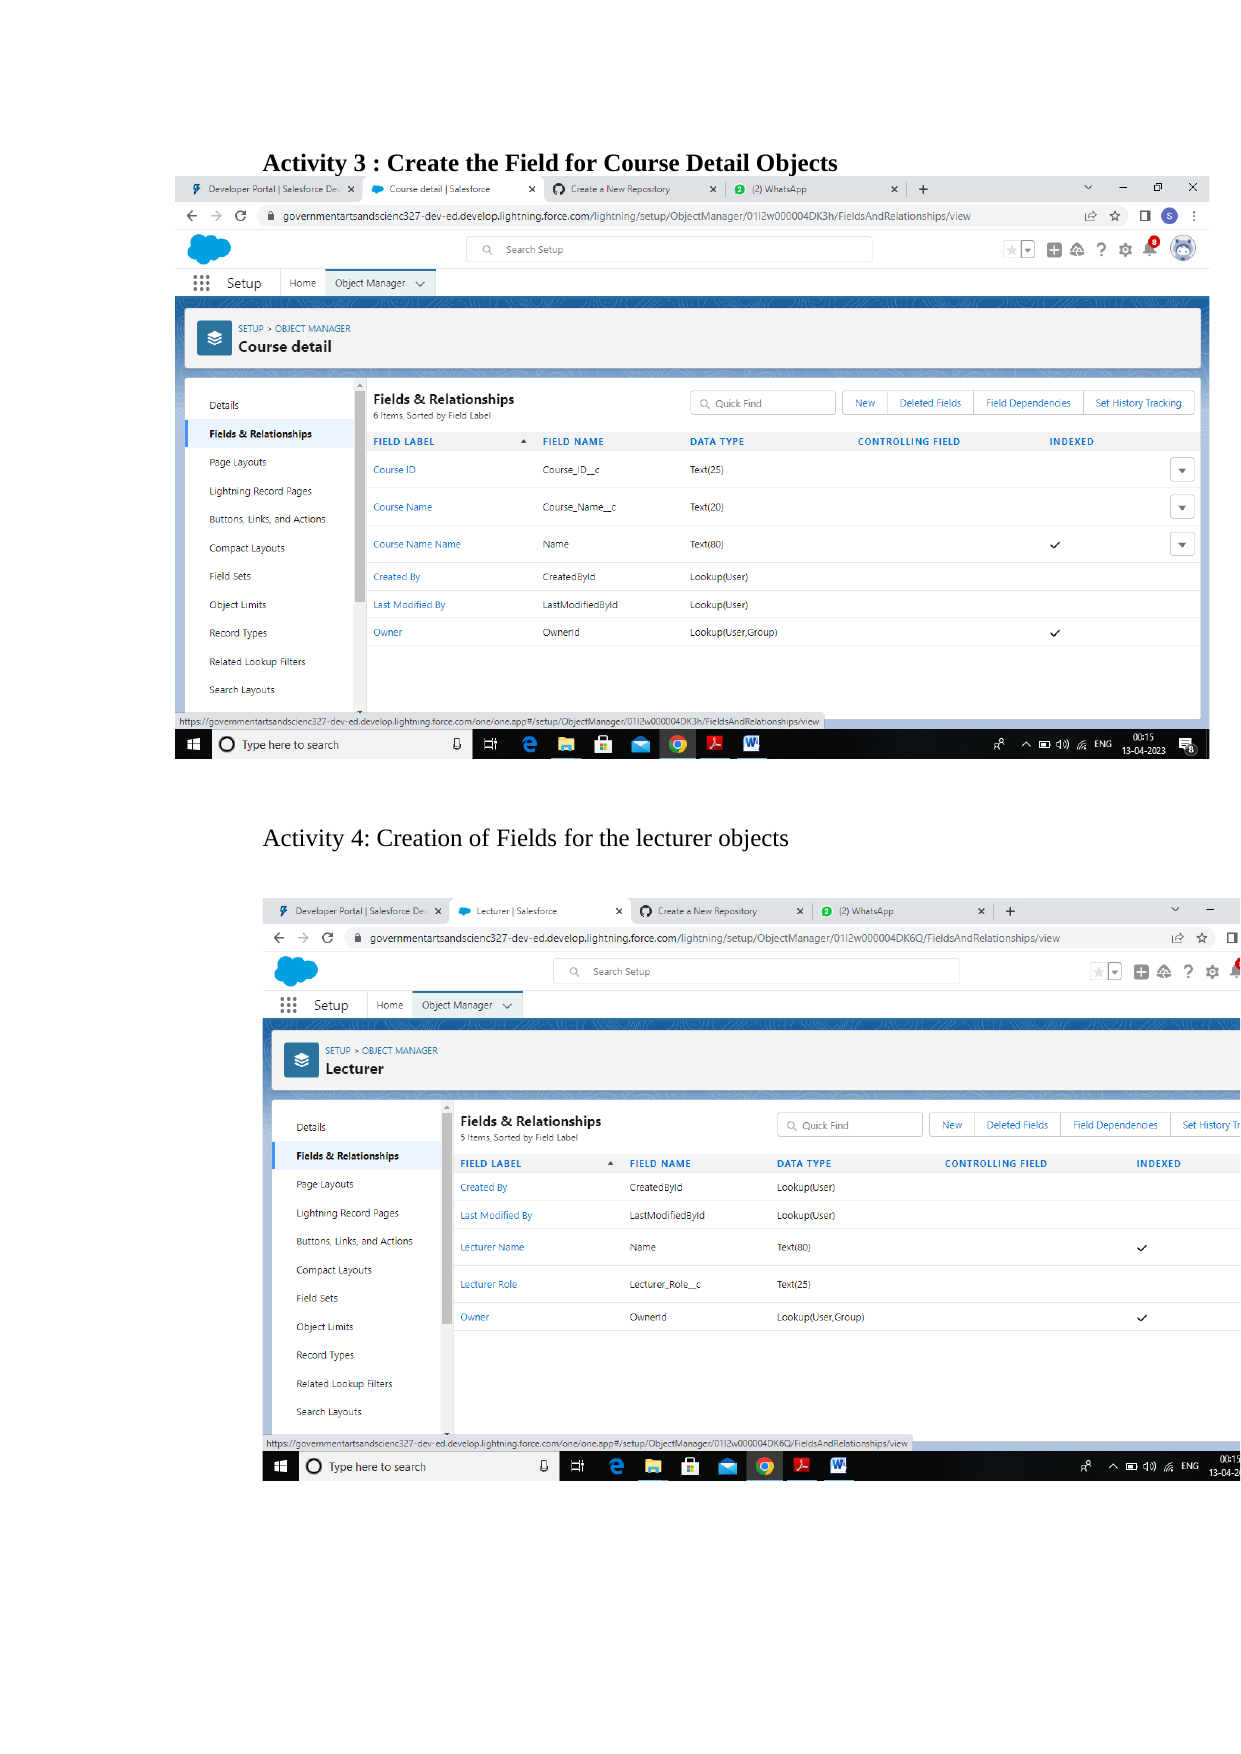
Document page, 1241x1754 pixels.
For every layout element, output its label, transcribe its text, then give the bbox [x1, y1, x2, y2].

picture [262, 898, 1241, 1481]
text Activity 4: Creation of Fields for the lecturer objects [262, 823, 1209, 851]
picture [175, 176, 1210, 759]
subtitle Activity 3 : Create the Field for Course Detail Objects [262, 148, 1209, 176]
